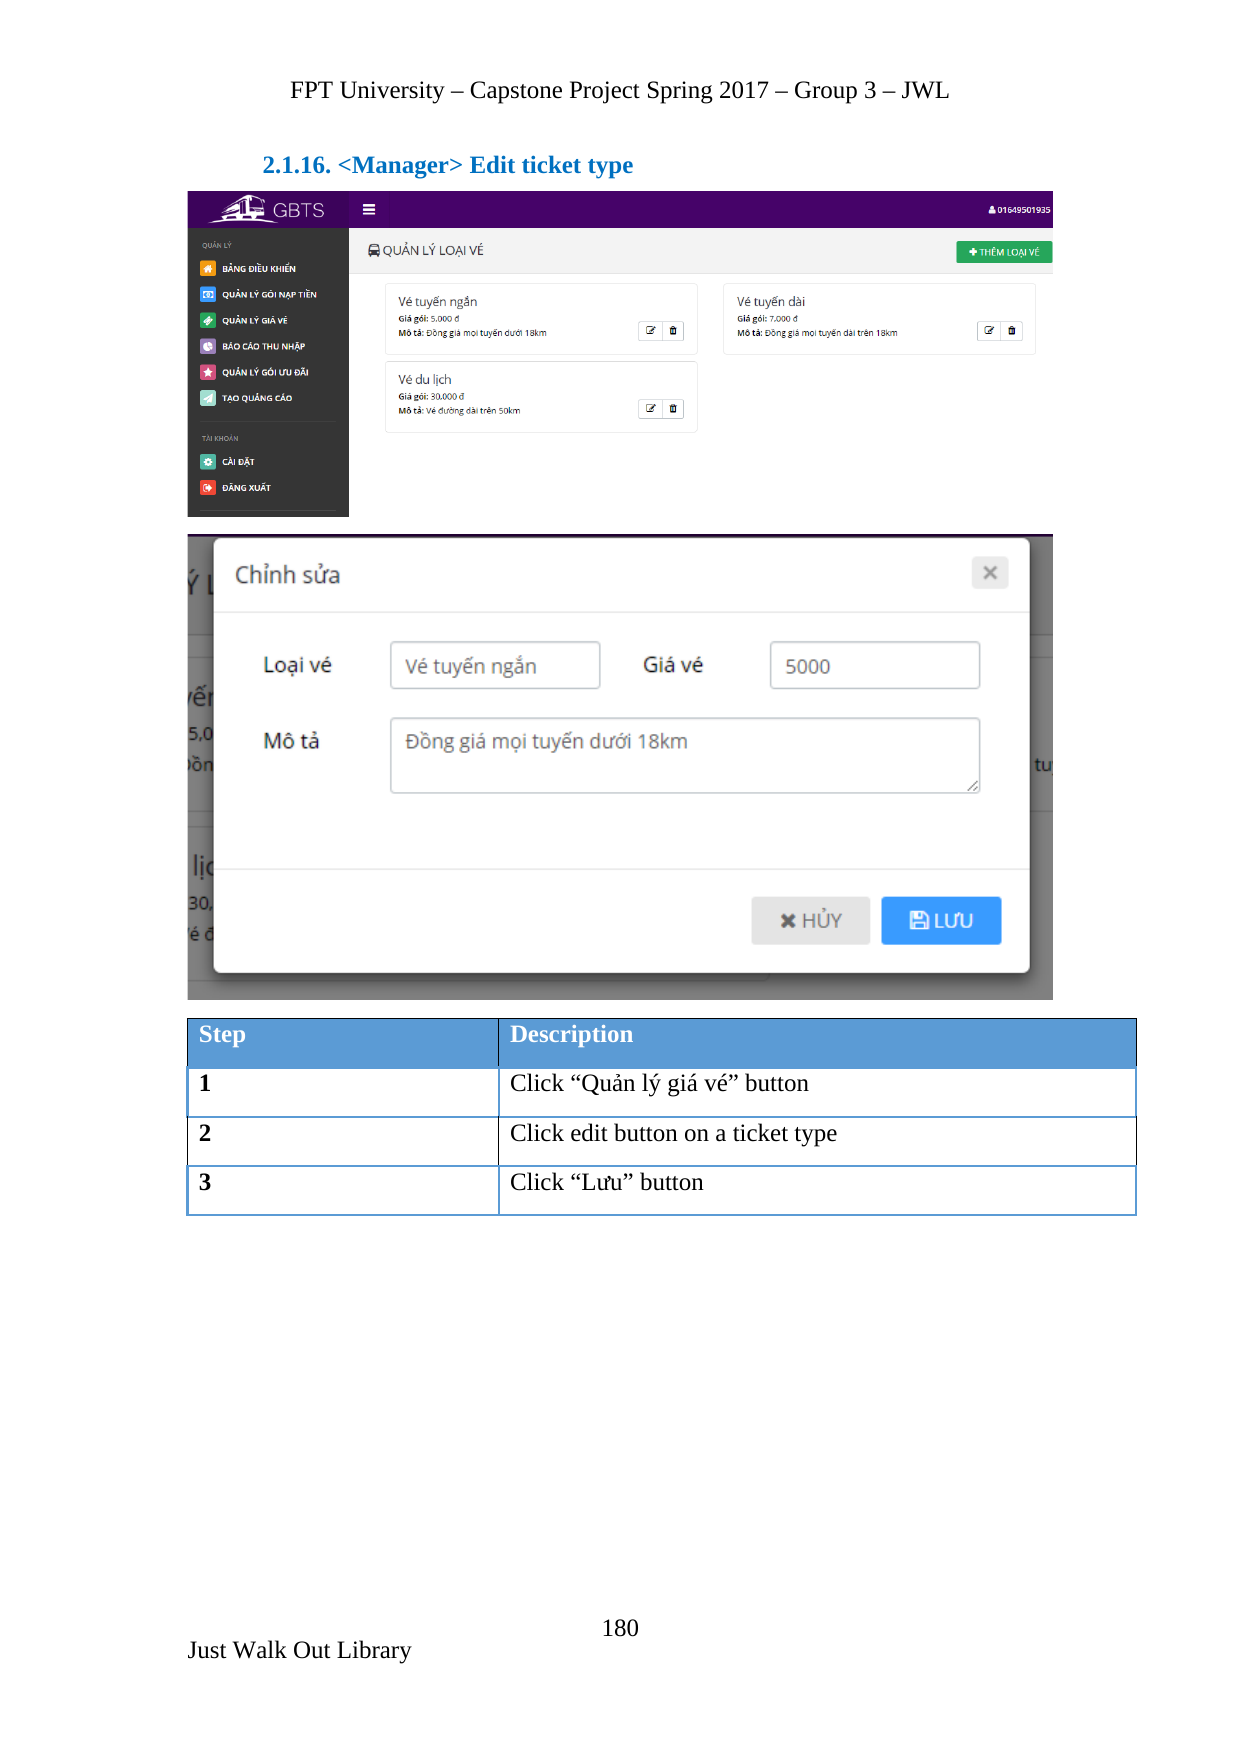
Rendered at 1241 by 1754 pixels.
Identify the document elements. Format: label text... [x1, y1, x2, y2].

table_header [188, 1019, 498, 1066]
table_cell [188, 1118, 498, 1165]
text <Manager> Edit ticket type [262, 150, 1053, 179]
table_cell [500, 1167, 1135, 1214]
picture [187, 191, 1053, 517]
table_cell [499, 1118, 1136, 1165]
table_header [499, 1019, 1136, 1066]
picture [187, 534, 1053, 1000]
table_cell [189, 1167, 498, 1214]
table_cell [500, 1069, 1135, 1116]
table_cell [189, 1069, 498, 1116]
